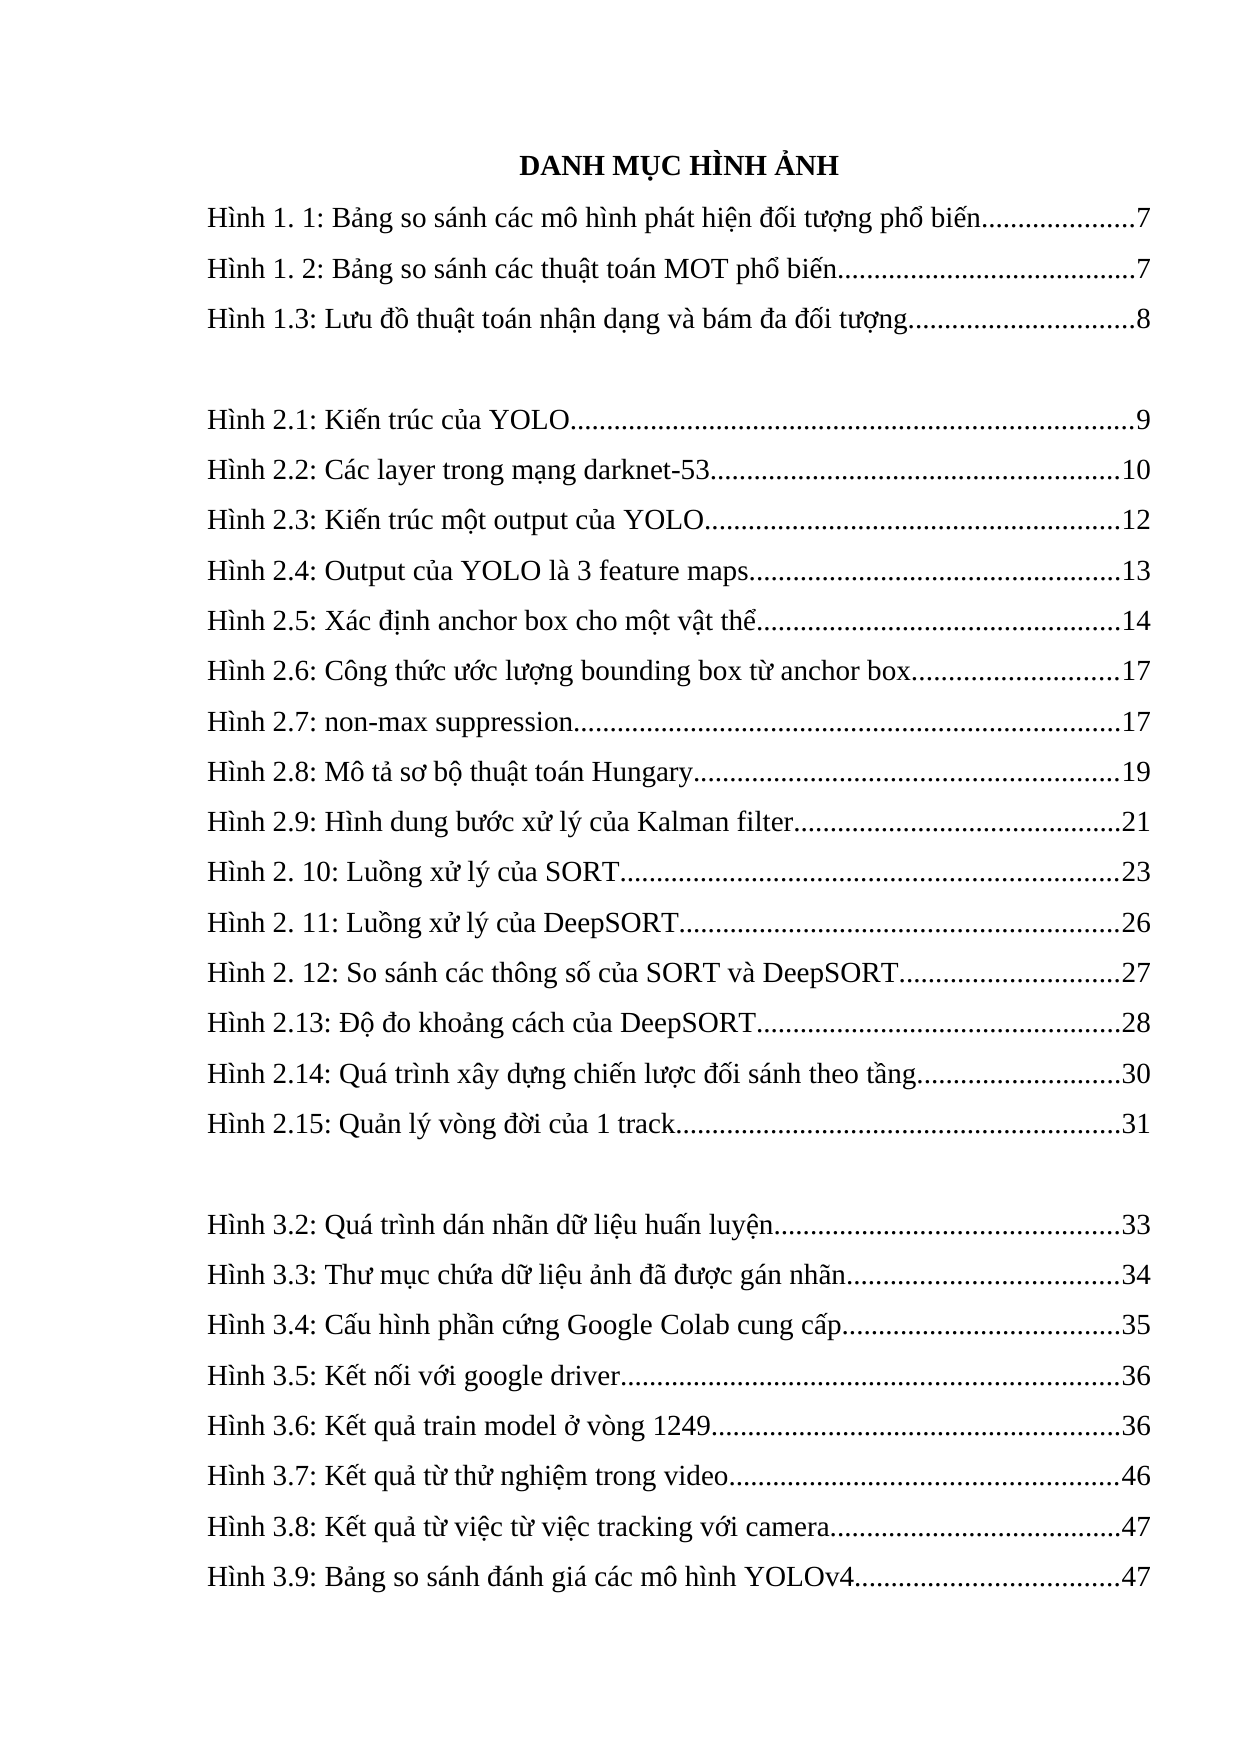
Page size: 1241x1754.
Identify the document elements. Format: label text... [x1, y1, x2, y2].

text Hình 3.2: Quá trình dán nhãn dữ liệu huấn luyện. 33 [207, 1207, 1152, 1240]
text Hình 3.5: Kết nối với google driver 36 [207, 1358, 1152, 1391]
text Hình 2.5: Xác định anchor box cho một vật thể. 14 [207, 603, 1152, 637]
text DANH MỤC HÌNH ẢNH [207, 148, 1152, 181]
text Hình 2.2: Các layer trong mạng darknet-53 10 [207, 452, 1152, 486]
text Hình 2. 10: Luồng xử lý của SORT. 23 [207, 854, 1152, 888]
text Hình 2.15: Quản lý vòng đời của 1 track. 31 [207, 1106, 1152, 1140]
text Hình 2.4: Output của YOLO là 3 feature maps. 13 [207, 553, 1152, 586]
text Hình 2.13: Độ đo khoảng cách của DeepSORT. 28 [207, 1006, 1152, 1039]
text Hình 2. 11: Luồng xử lý của DeepSORT. 26 [207, 905, 331, 938]
text Hình 1. 1: Bảng so sánh các mô hình phát hiện đối tượng phổ biến 7 [207, 201, 1152, 234]
text Hình 3.4: Cấu hình phần cứng Google Colab cung cấp 35 [207, 1307, 1152, 1341]
text Hình 2.3: Kiến trúc một output của YOLO. 12 [207, 502, 1152, 536]
text Hình 3.6: Kết quả train model ở vòng 1249. 36 [207, 1408, 1152, 1442]
text Hình 3.8: Kết quả từ việc từ việc tracking với camera. 47 [207, 1509, 1152, 1542]
text Hình 2.8: Mô tả sơ bộ thuật toán Hungary. 19 [207, 754, 1152, 787]
text Hình 2.1: Kiến trúc của YOLO. 9 [207, 402, 1152, 435]
text Hình 2. 11: Luồng xử lý của DeepSORT. 26 [686, 905, 1152, 938]
text Hình 2.6: Công thức ước lượng bounding box từ anchor box. 17 [207, 653, 1152, 687]
text Hình 3.7: Kết quả từ thử nghiệm trong video. 46 [207, 1458, 1152, 1492]
text Hình 3.9: Bảng so sánh đánh giá các mô hình YOLOv4. 47 [207, 1559, 1152, 1592]
text Hình 1. 2: Bảng so sánh các thuật toán MOT phổ biến. 7 [207, 251, 1152, 284]
text Hình 2.7: non-max suppression. 17 [207, 704, 1152, 737]
text Hình 2.9: Hình dung bước xử lý của Kalman filter. 21 [207, 804, 1152, 838]
text Hình 2.14: Quá trình xây dựng chiến lược đối sánh theo tầng. 30 [207, 1056, 1152, 1089]
text Hình 2. 12: So sánh các thông số của SORT và DeepSORT. 27 [207, 955, 1152, 989]
text Hình 3.3: Thư mục chứa dữ liệu ảnh đã được gán nhãn 34 [207, 1257, 1152, 1291]
text Hình 1.3: Lưu đồ thuật toán nhận dạng và bám đa đối tượng. 8 [207, 301, 1152, 335]
